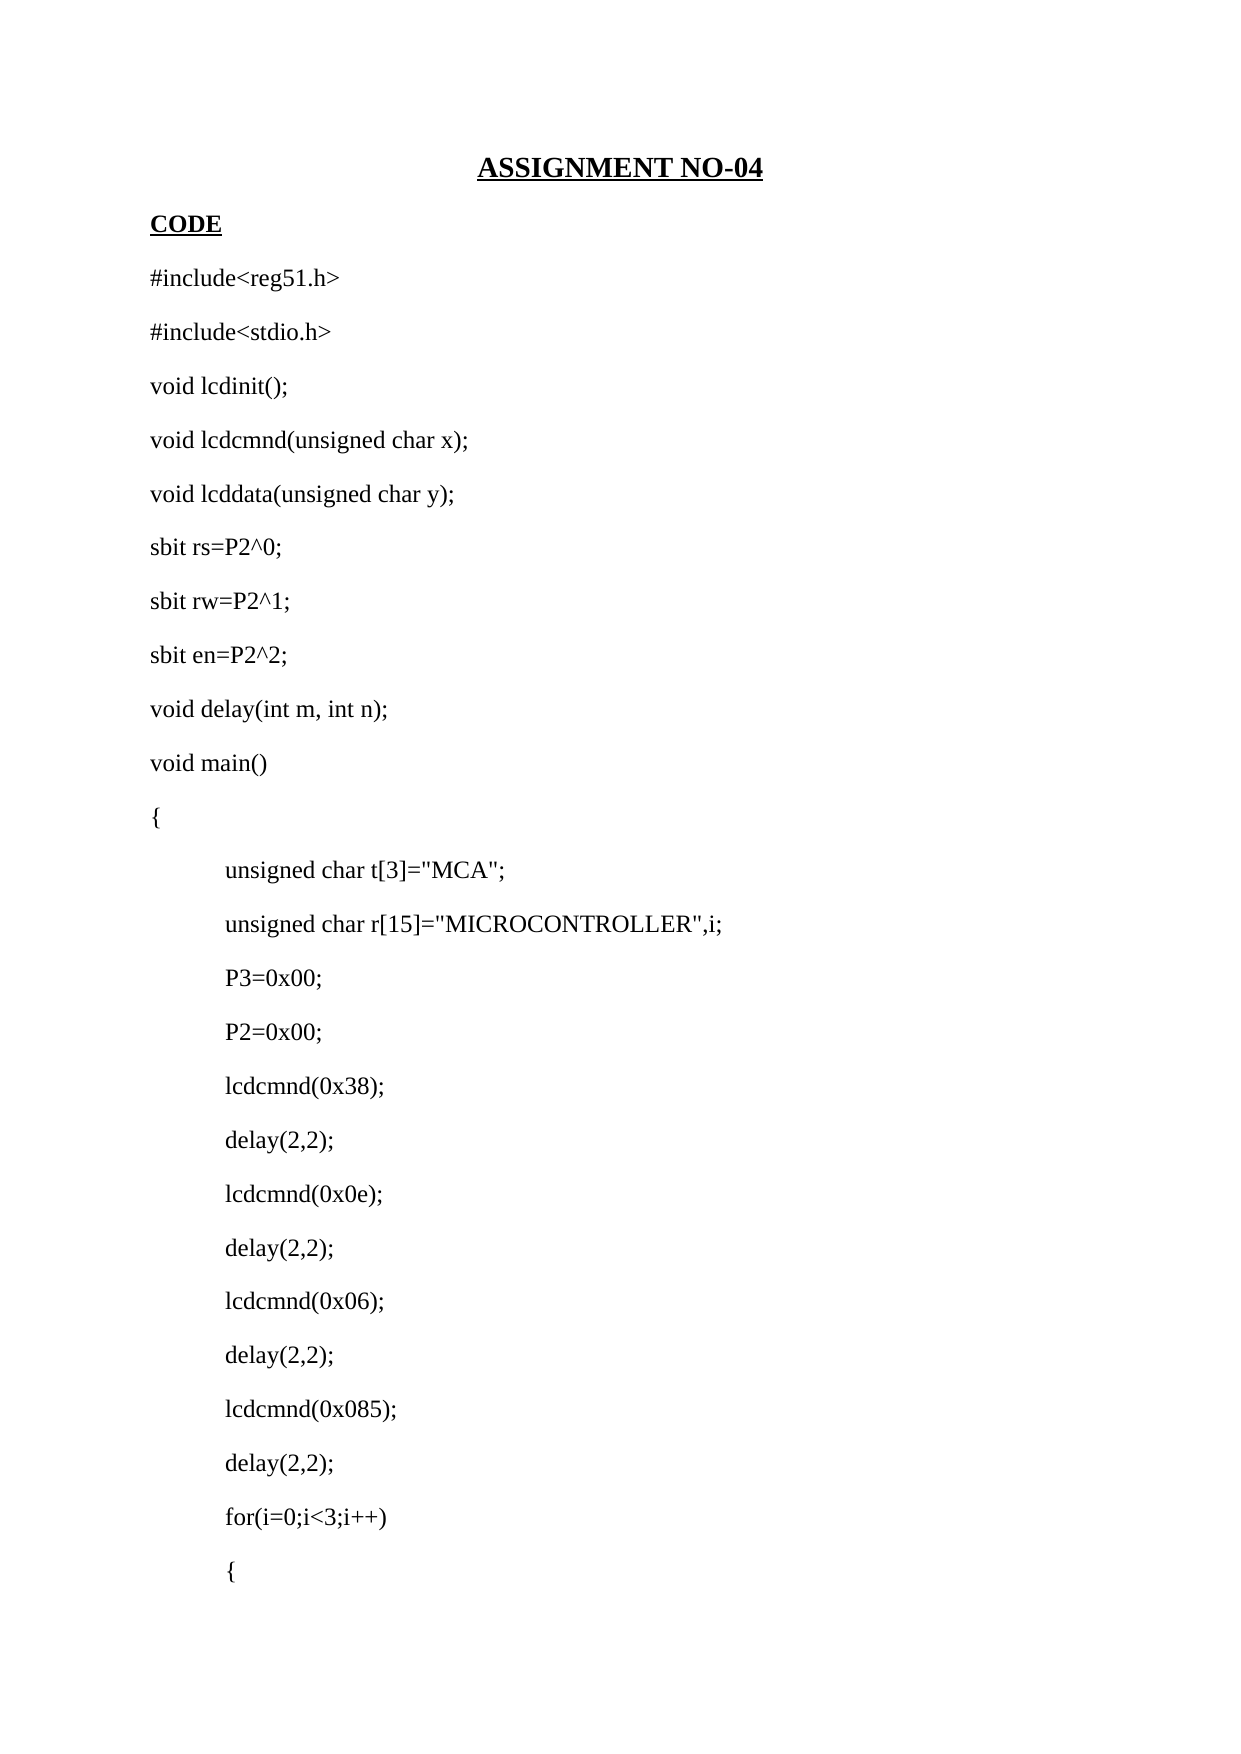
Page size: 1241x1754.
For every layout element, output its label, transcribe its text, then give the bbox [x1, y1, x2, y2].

text void lcdcmnd(unsigned char x); [150, 425, 1090, 453]
text sbit rs=P2^0; [150, 532, 1090, 561]
text { [150, 802, 1090, 831]
text lcdcmnd(0x38); [150, 1071, 1090, 1100]
text for(i=0;i<3;i++) [150, 1502, 1090, 1531]
text void lcddata(unsigned char y); [150, 479, 1090, 507]
text delay(2,2); [150, 1448, 1090, 1477]
text lcdcmnd(0x06); [150, 1286, 1090, 1315]
text delay(2,2); [150, 1125, 1090, 1154]
text sbit en=P2^2; [150, 640, 1090, 669]
text delay(2,2); [150, 1340, 1090, 1369]
text { [150, 1556, 1090, 1584]
text P2=0x00; [150, 1017, 1090, 1046]
text ASSIGNMENT NO-04 [150, 150, 1090, 183]
text delay(2,2); [150, 1233, 1090, 1261]
text lcdcmnd(0x085); [150, 1394, 1090, 1423]
text void main() [150, 748, 1090, 777]
text void lcdinit(); [150, 371, 1090, 400]
text unsigned char r[15]="MICROCONTROLLER",i; [150, 909, 1090, 938]
text CODE [150, 209, 1090, 238]
text unsigned char t[3]="MCA"; [150, 856, 1090, 884]
text sbit rw=P2^1; [150, 586, 1090, 615]
text #include<stdio.h> [150, 317, 1090, 346]
text lcdcmnd(0x0e); [150, 1179, 1090, 1207]
text P3=0x00; [150, 963, 1090, 992]
text #include<reg51.h> [150, 263, 1090, 292]
text void delay(int m, int n); [150, 694, 1090, 723]
